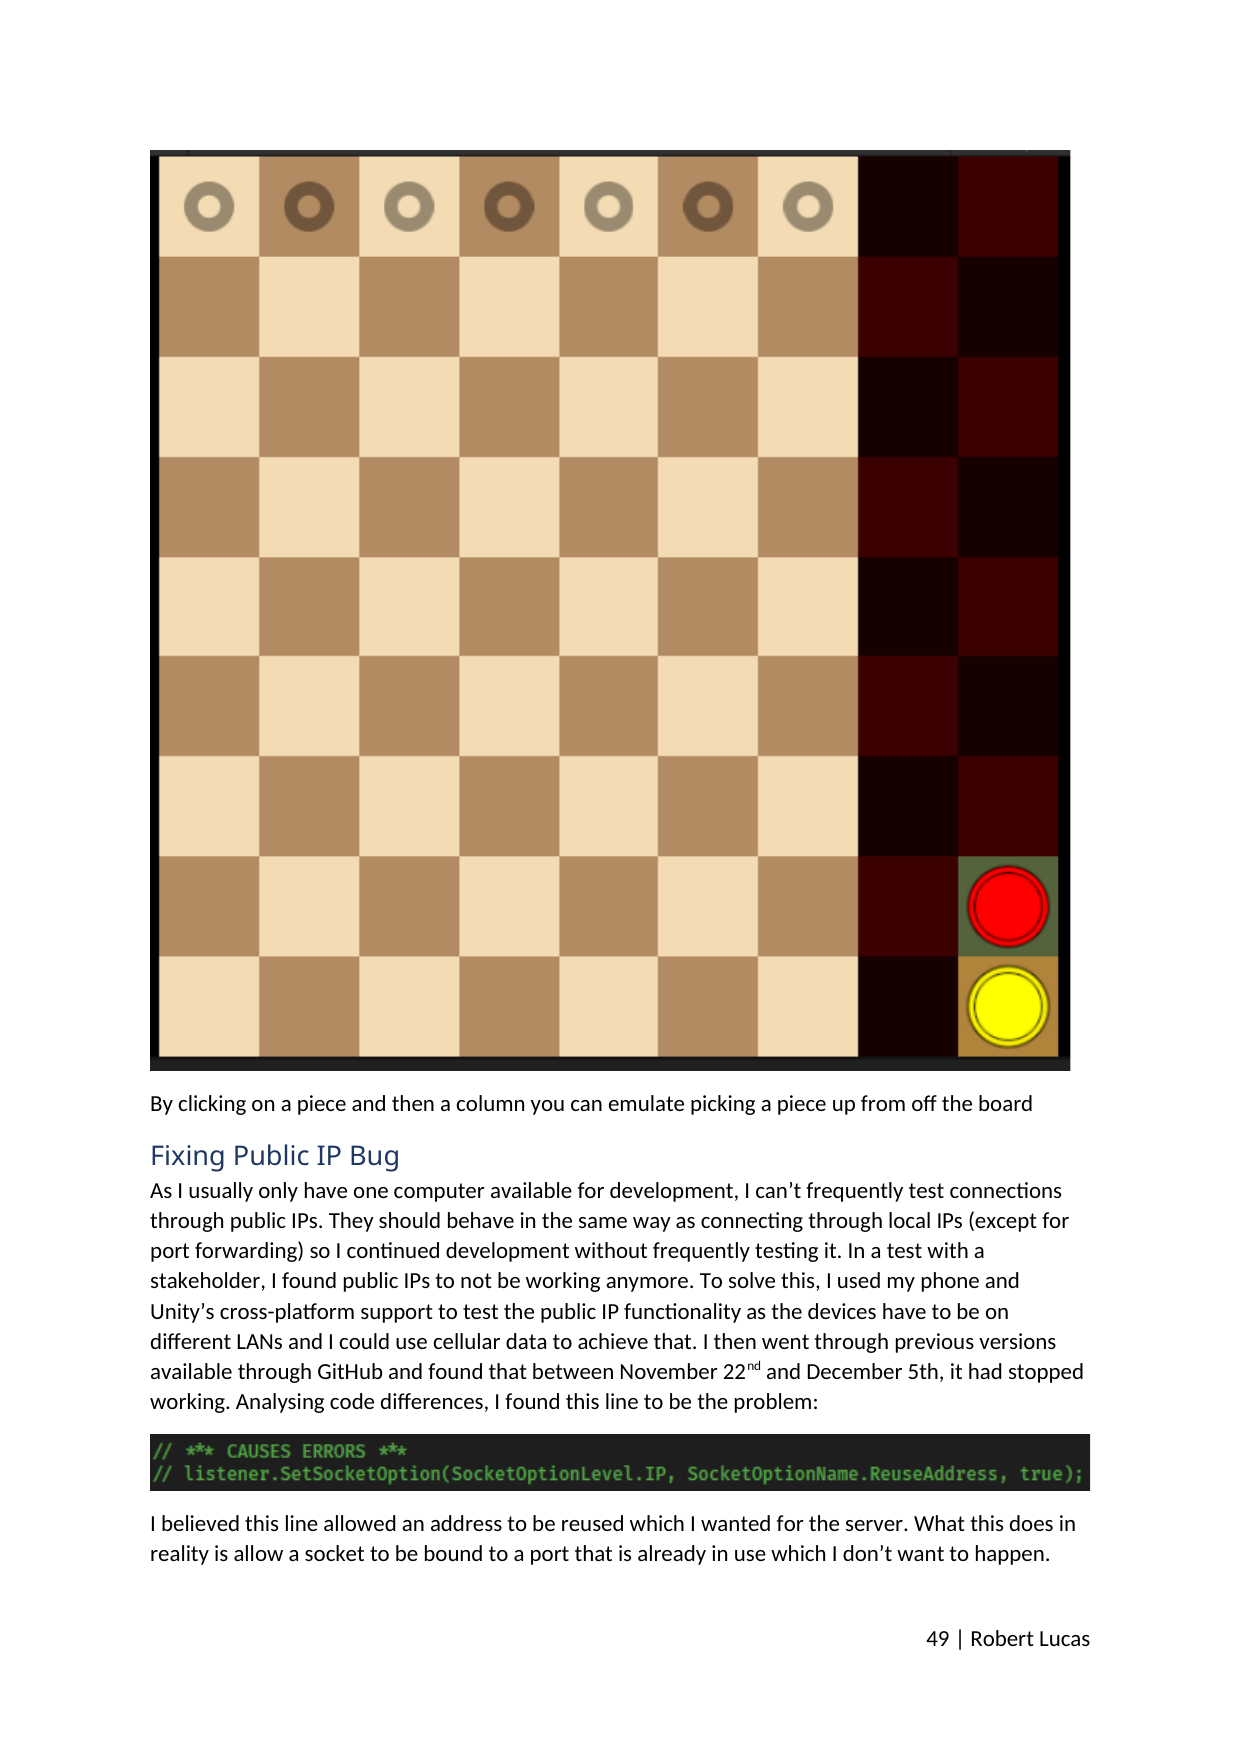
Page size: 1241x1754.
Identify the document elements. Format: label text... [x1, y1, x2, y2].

text I believed this line allowed an address to be reused which I wanted for the server. What this does in reality is allow a socket to be bound to a port that is already in use which I don’t want to happen. [150, 1509, 1090, 1567]
picture [150, 150, 1071, 1071]
text As I usually only have one computer available for development, I can’t frequently test connections through public IPs. They should behave in the same way as connecting through local IPs (except for port forwarding) so I continued development without frequently testing it. In a test with a stakeholder, I found public IPs to not be working anymore. To solve this, I used my phone and Unity’s cross-platform support to test the public IP functionality as the devices have to be on different LANs and I could use cellular data to achieve that. I then went through previous versions available through GitHub and found that between November 22nd and December 5th, it had stopped working. Analysing code differences, I found this line to be the problem: [150, 1176, 1090, 1415]
picture [150, 1434, 1091, 1491]
text By clicking on a piece and then a column you can emulate picking a piece up from off the board [150, 1089, 1090, 1117]
subtitle Fixing Public IP Bug [150, 1136, 1090, 1173]
